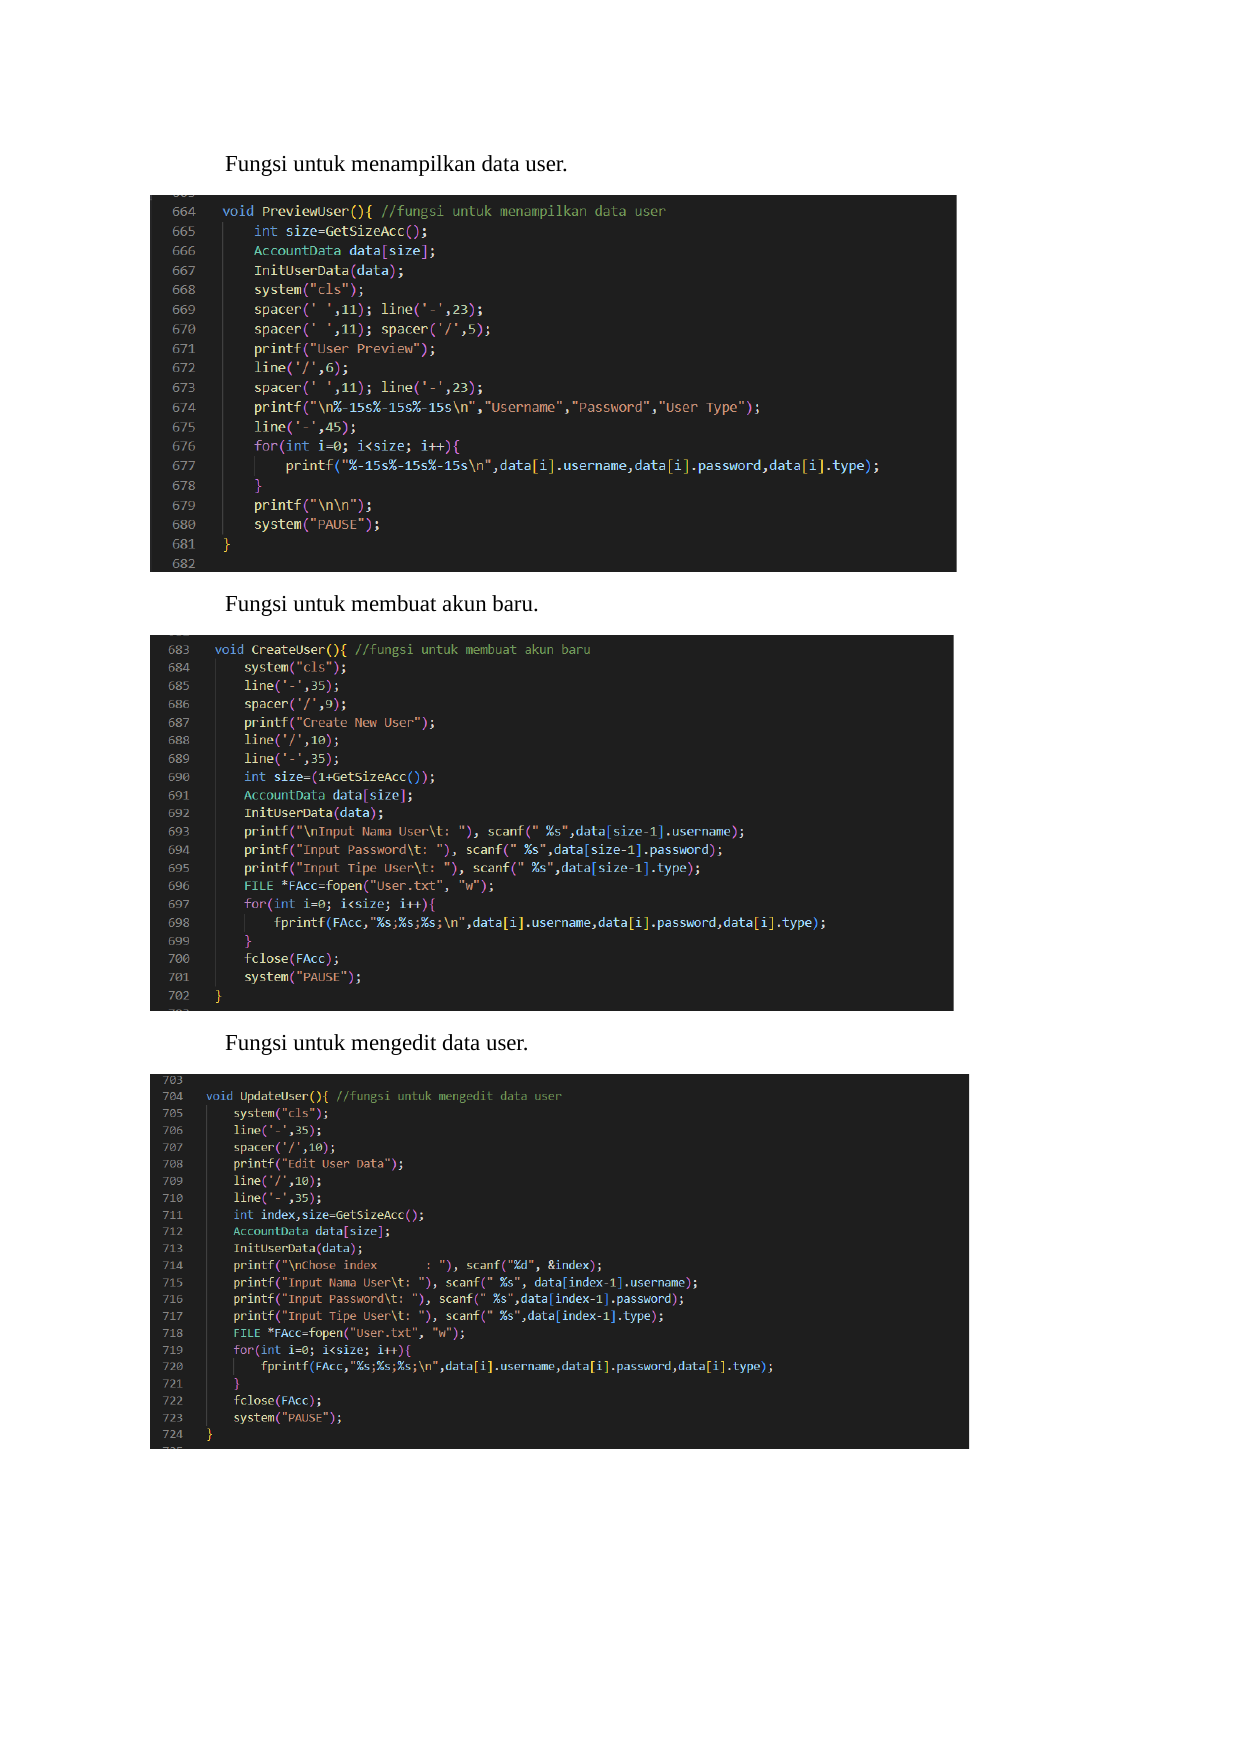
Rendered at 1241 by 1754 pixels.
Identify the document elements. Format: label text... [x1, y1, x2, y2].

text Fungsi untuk mengedit data user. [150, 1029, 1090, 1056]
text Fungsi untuk membuat akun baru. [150, 591, 1090, 617]
picture [150, 635, 954, 1011]
text Fungsi untuk menampilkan data user. [150, 150, 1090, 176]
picture [150, 1074, 970, 1449]
picture [150, 195, 957, 572]
